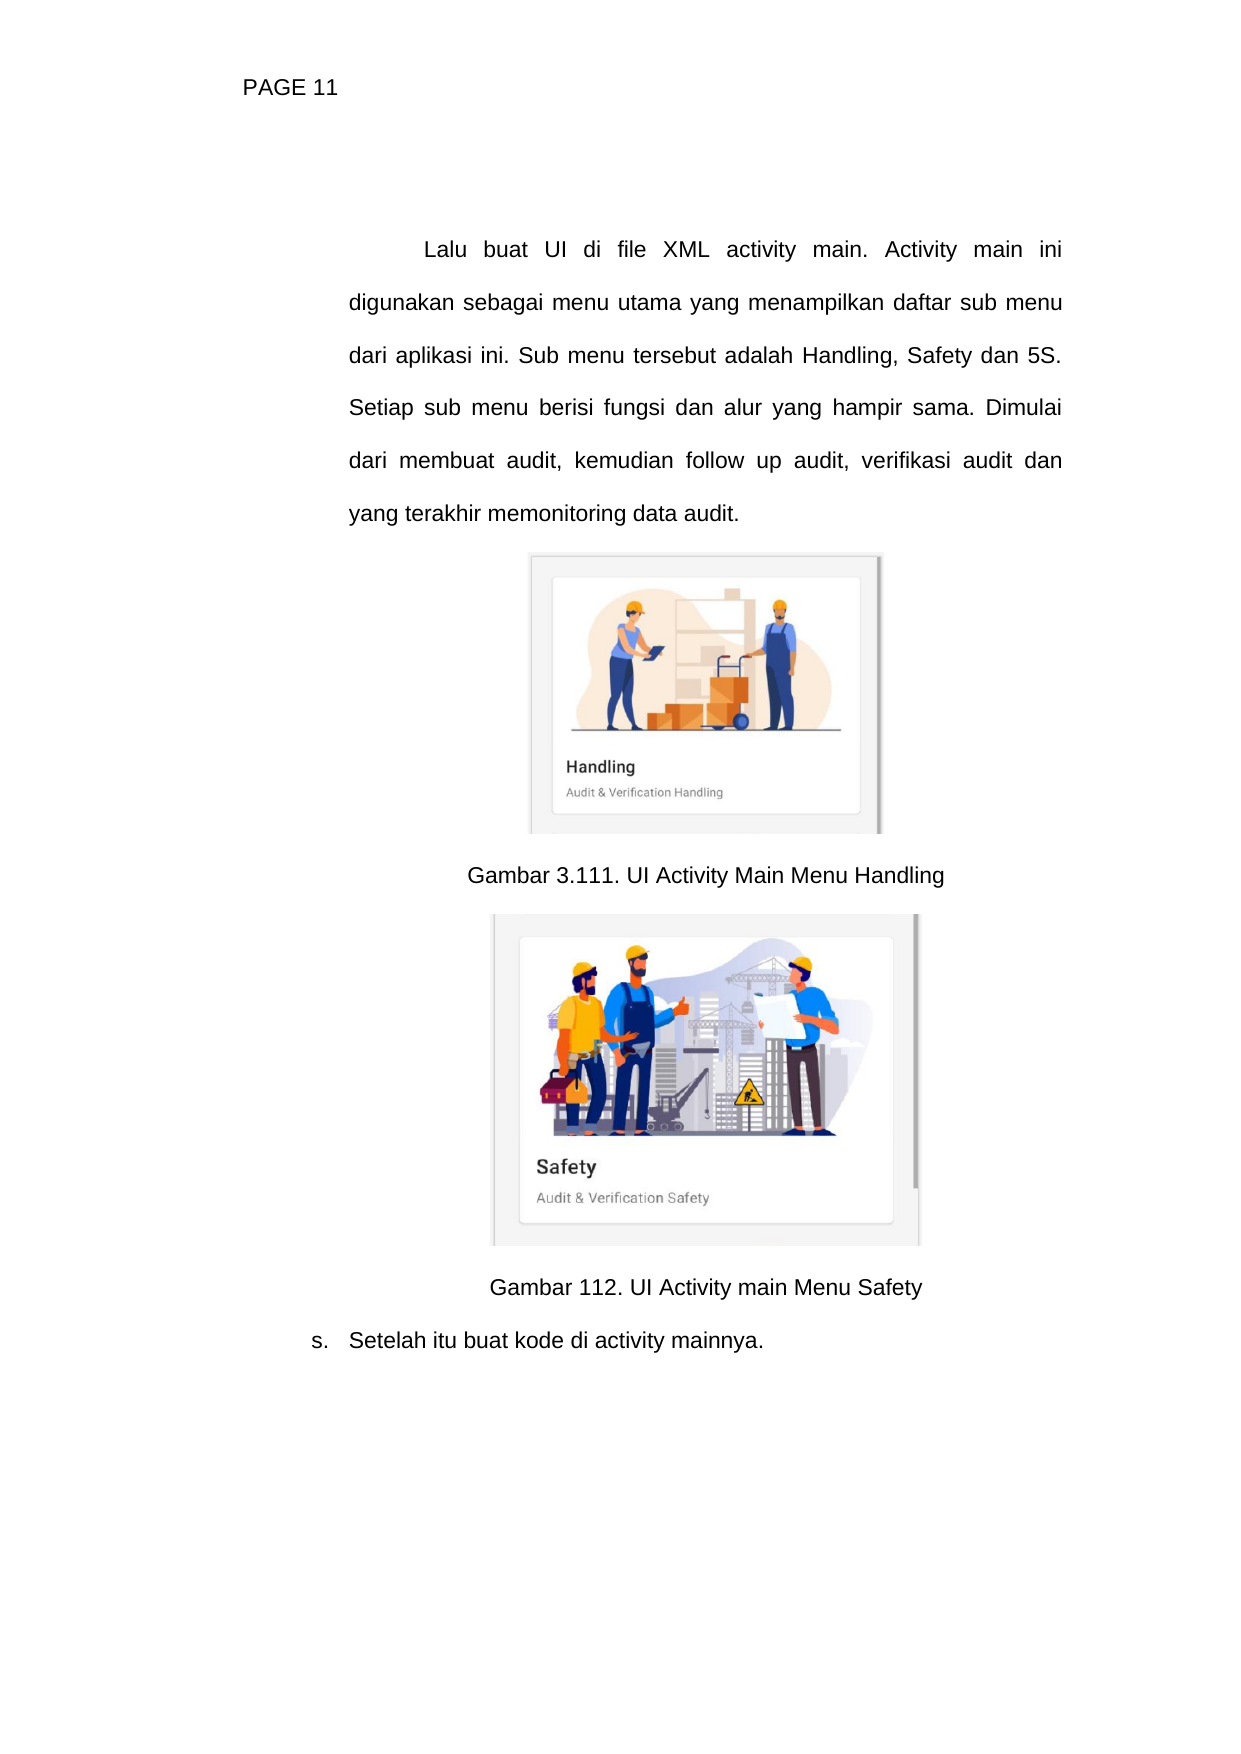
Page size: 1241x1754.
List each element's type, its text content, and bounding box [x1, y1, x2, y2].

text Lalu buat UI di file XML activity main. Activity main ini digunakan sebagai menu utama yang menampilkan daftar sub menu dari aplikasi ini. Sub menu tersebut adalah Handling, Safety dan 5S. Setiap sub menu berisi fungsi dan alur yang hampir sama. Dimulai dari membuat audit, kemudian follow up audit, verifikasi audit dan yang terakhir memonitoring data audit. [349, 236, 1063, 526]
text Gambar 3.111. UI Activity Main Menu Handling [349, 862, 1063, 888]
text Gambar 112. UI Activity main Menu Safety [349, 1274, 1063, 1300]
title Setelah itu buat kode di activity mainnya. [311, 1327, 1063, 1353]
picture [527, 552, 885, 834]
picture [489, 914, 923, 1246]
